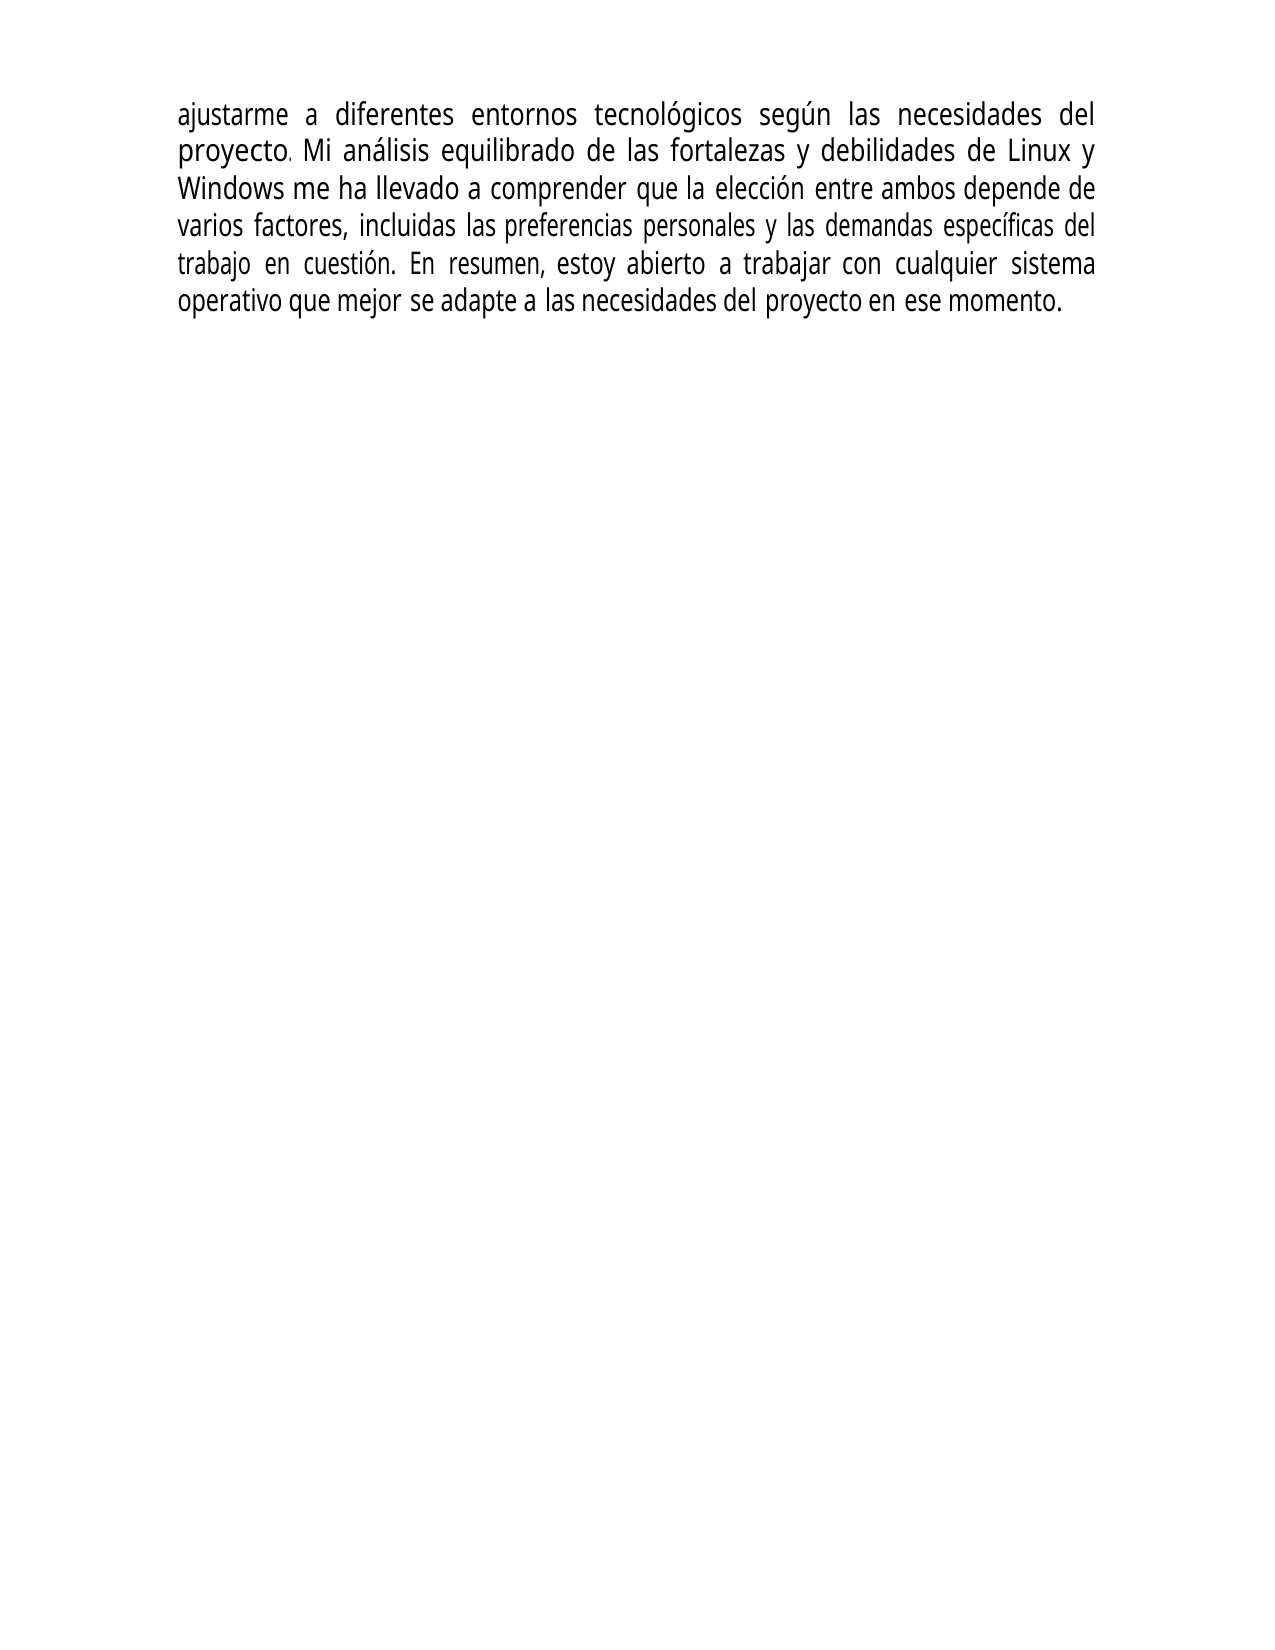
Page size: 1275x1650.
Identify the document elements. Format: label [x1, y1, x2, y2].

text [177, 96, 1096, 321]
